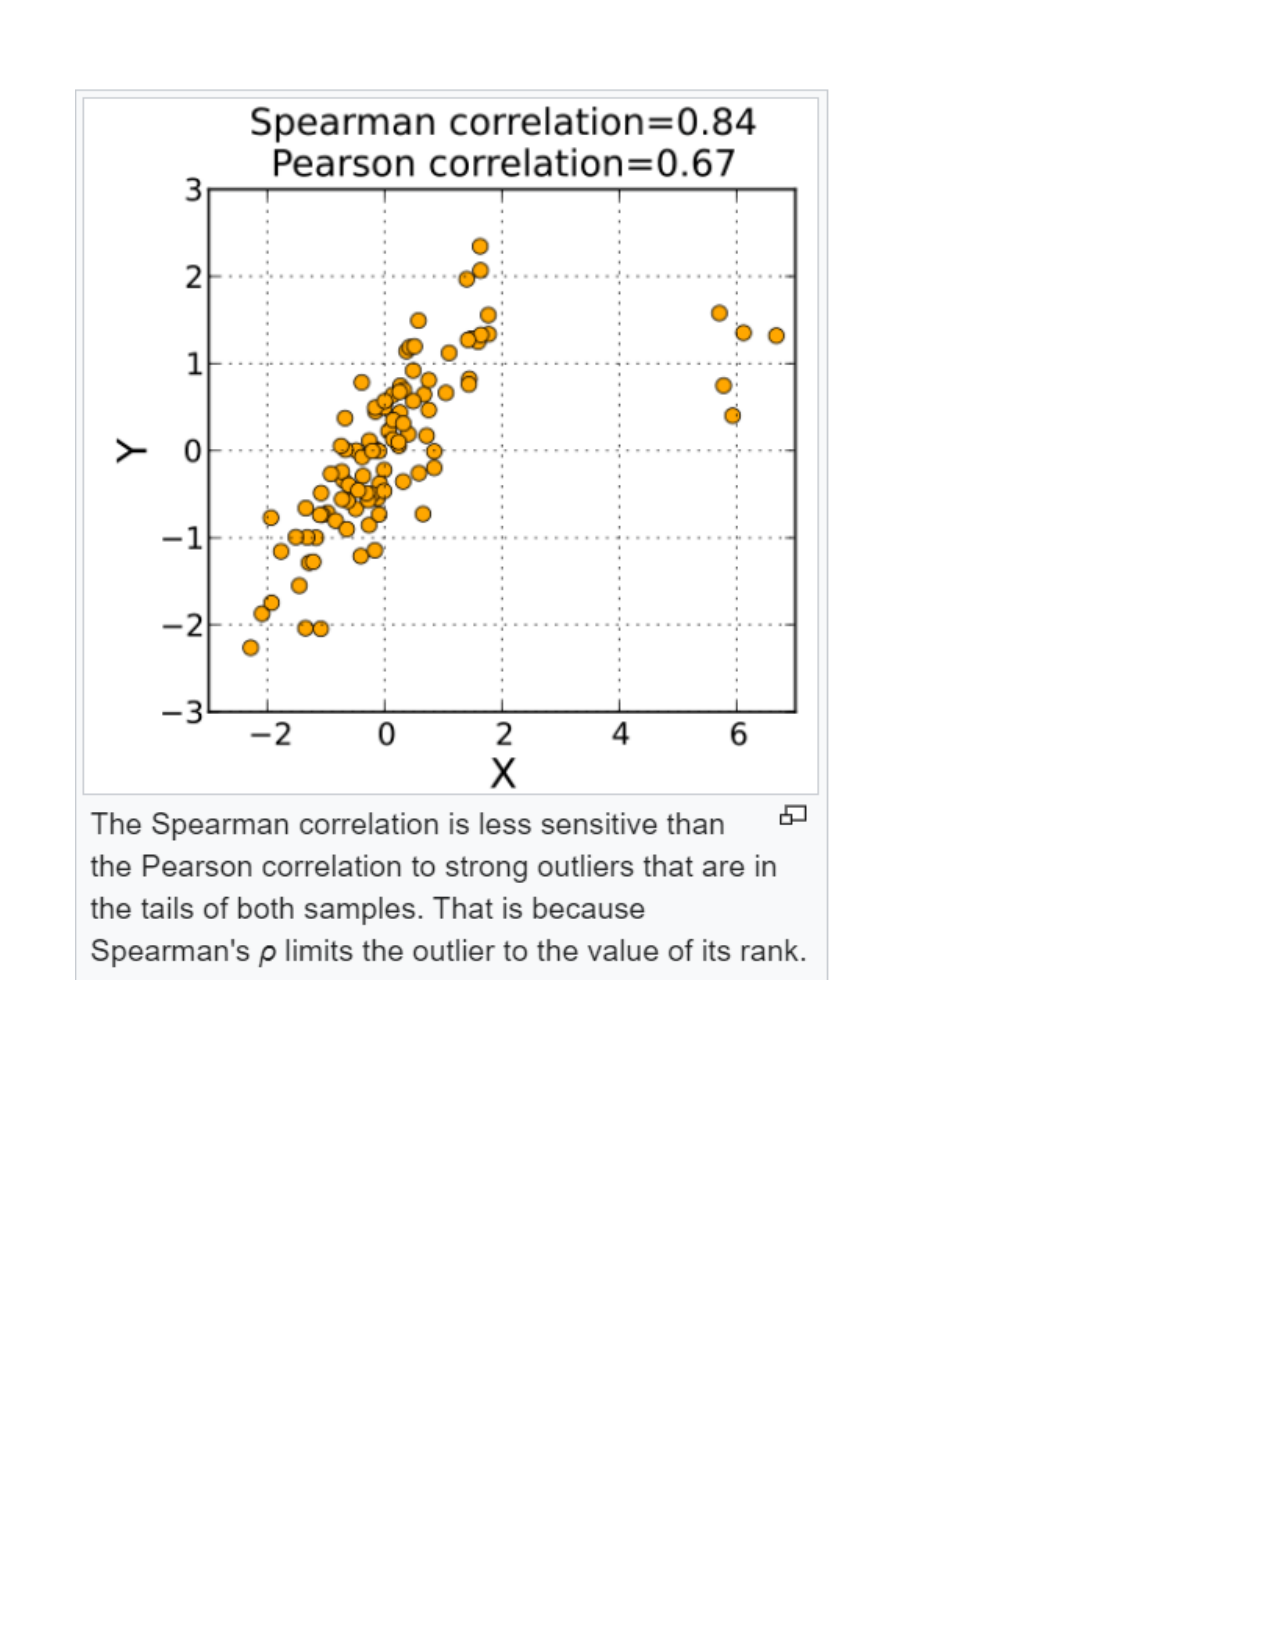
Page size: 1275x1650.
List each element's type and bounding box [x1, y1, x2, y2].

picture [75, 75, 838, 980]
